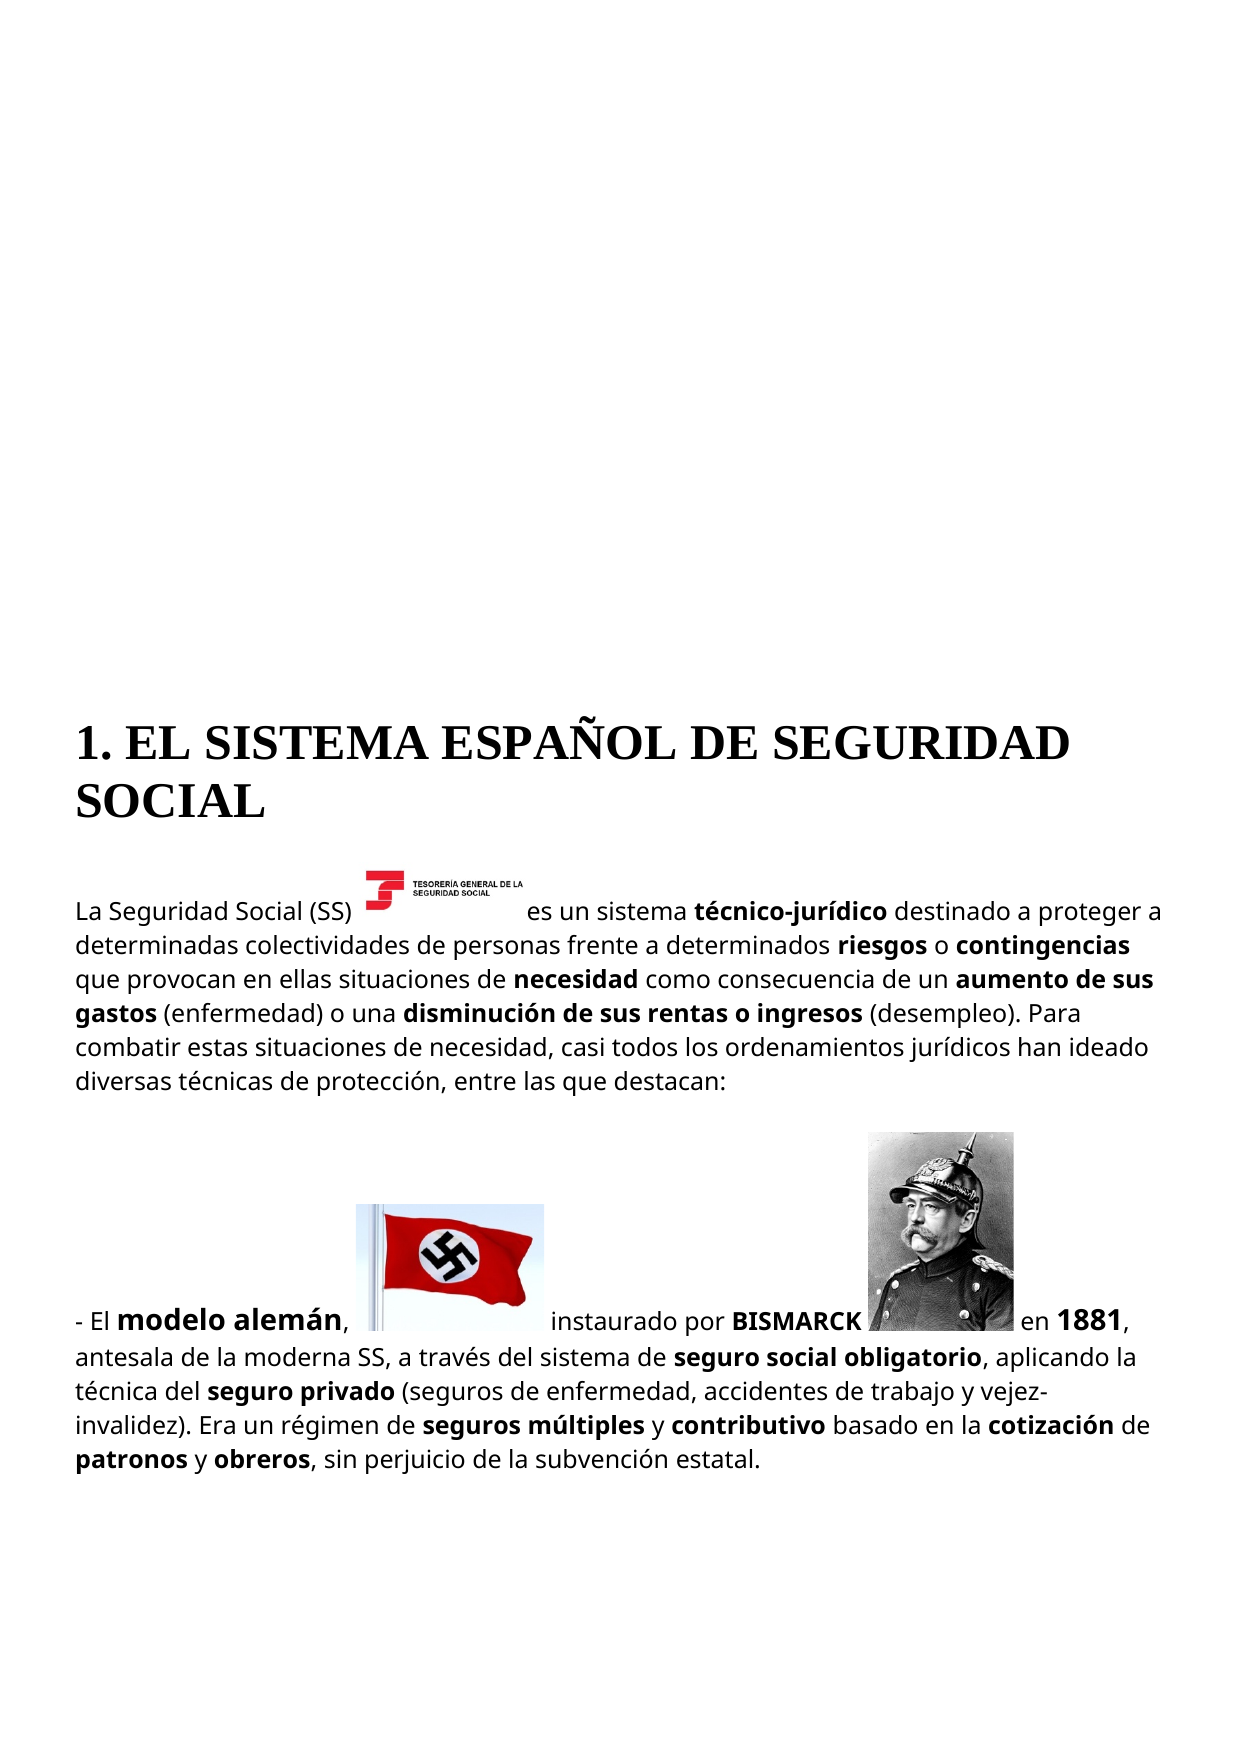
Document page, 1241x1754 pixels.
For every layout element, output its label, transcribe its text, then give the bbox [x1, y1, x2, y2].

picture [355, 1204, 545, 1331]
text - El modelo alemán, instaurado por BISMARCK en 1881, antesala de la moderna SS, a través del sistema de seguro social obligatorio, aplicando la técnica del seguro privado (seguros de enfermedad, accidentes de trabajo y vejez-invalidez). Era un régimen de seguros múltiples y contributivo basado en la cotización de patronos y obreros, sin perjuicio de la subvención estatal. [75, 1132, 1165, 1476]
picture [868, 1132, 1014, 1331]
text La Seguridad Social (SS) es un sistema técnico-jurídico destinado a proteger a determinadas colectividades de personas frente a determinados riesgos o contingencias que provocan en ellas situaciones de necesidad como consecuencia de un aumento de sus gastos (enfermedad) o una disminución de sus rentas o ingresos (desempleo). Para combatir estas situaciones de necesidad, casi todos los ordenamientos jurídicos han ideado diversas técnicas de protección, entre las que destacan: [75, 862, 1165, 1098]
subtitle 1. EL SISTEMA ESPAÑOL DE SEGURIDAD SOCIAL [75, 713, 1165, 828]
picture [358, 862, 527, 921]
